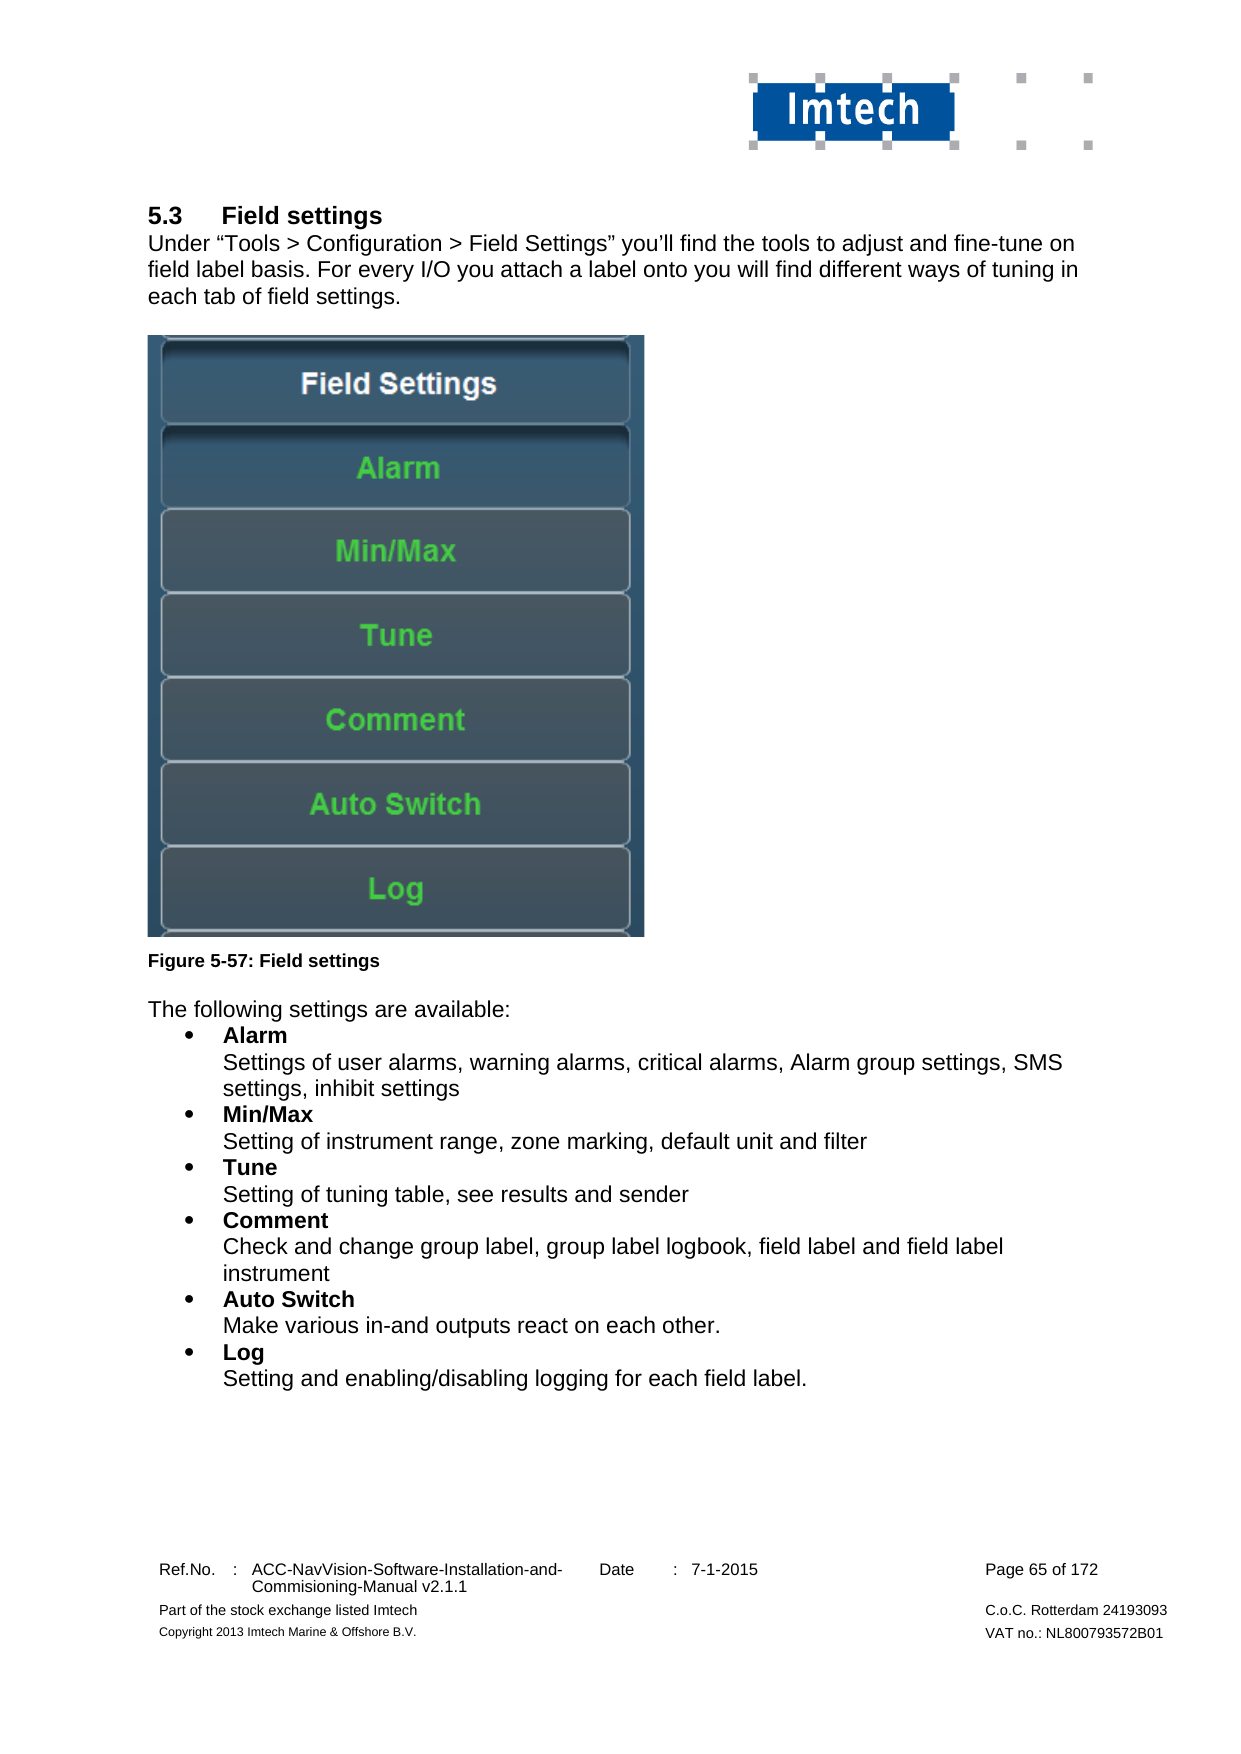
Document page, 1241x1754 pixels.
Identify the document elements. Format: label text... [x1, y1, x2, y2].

list Auto Switch [185, 1286, 1093, 1312]
picture [748, 73, 1093, 150]
picture [147, 335, 645, 937]
subtitle Field settings [148, 201, 1093, 230]
text Make various in-and outputs react on each other. [223, 1312, 1093, 1339]
list Tune Setting of tuning table, see results and sender [185, 1154, 1093, 1207]
list Alarm Settings of user alarms, warning alarms, critical alarms, Alarm group settings, SMS settings, inhibit settings [185, 1022, 1093, 1101]
list Min/Max Setting of instrument range, zone marking, default unit and filter [185, 1101, 1093, 1154]
text Under “Tools > Configuration > Field Settings” you’ll find the tools to adjust and fine-tune on field label basis. For every I/O you attach a label onto you will find different ways of tuning in each tab of field settings. [148, 230, 1093, 309]
list Comment Check and change group label, group label logbook, field label and field label instrument [185, 1207, 1093, 1286]
list Log Setting and enabling/disabling logging for each field label. [185, 1339, 1093, 1391]
text The following settings are available: [148, 996, 1093, 1022]
